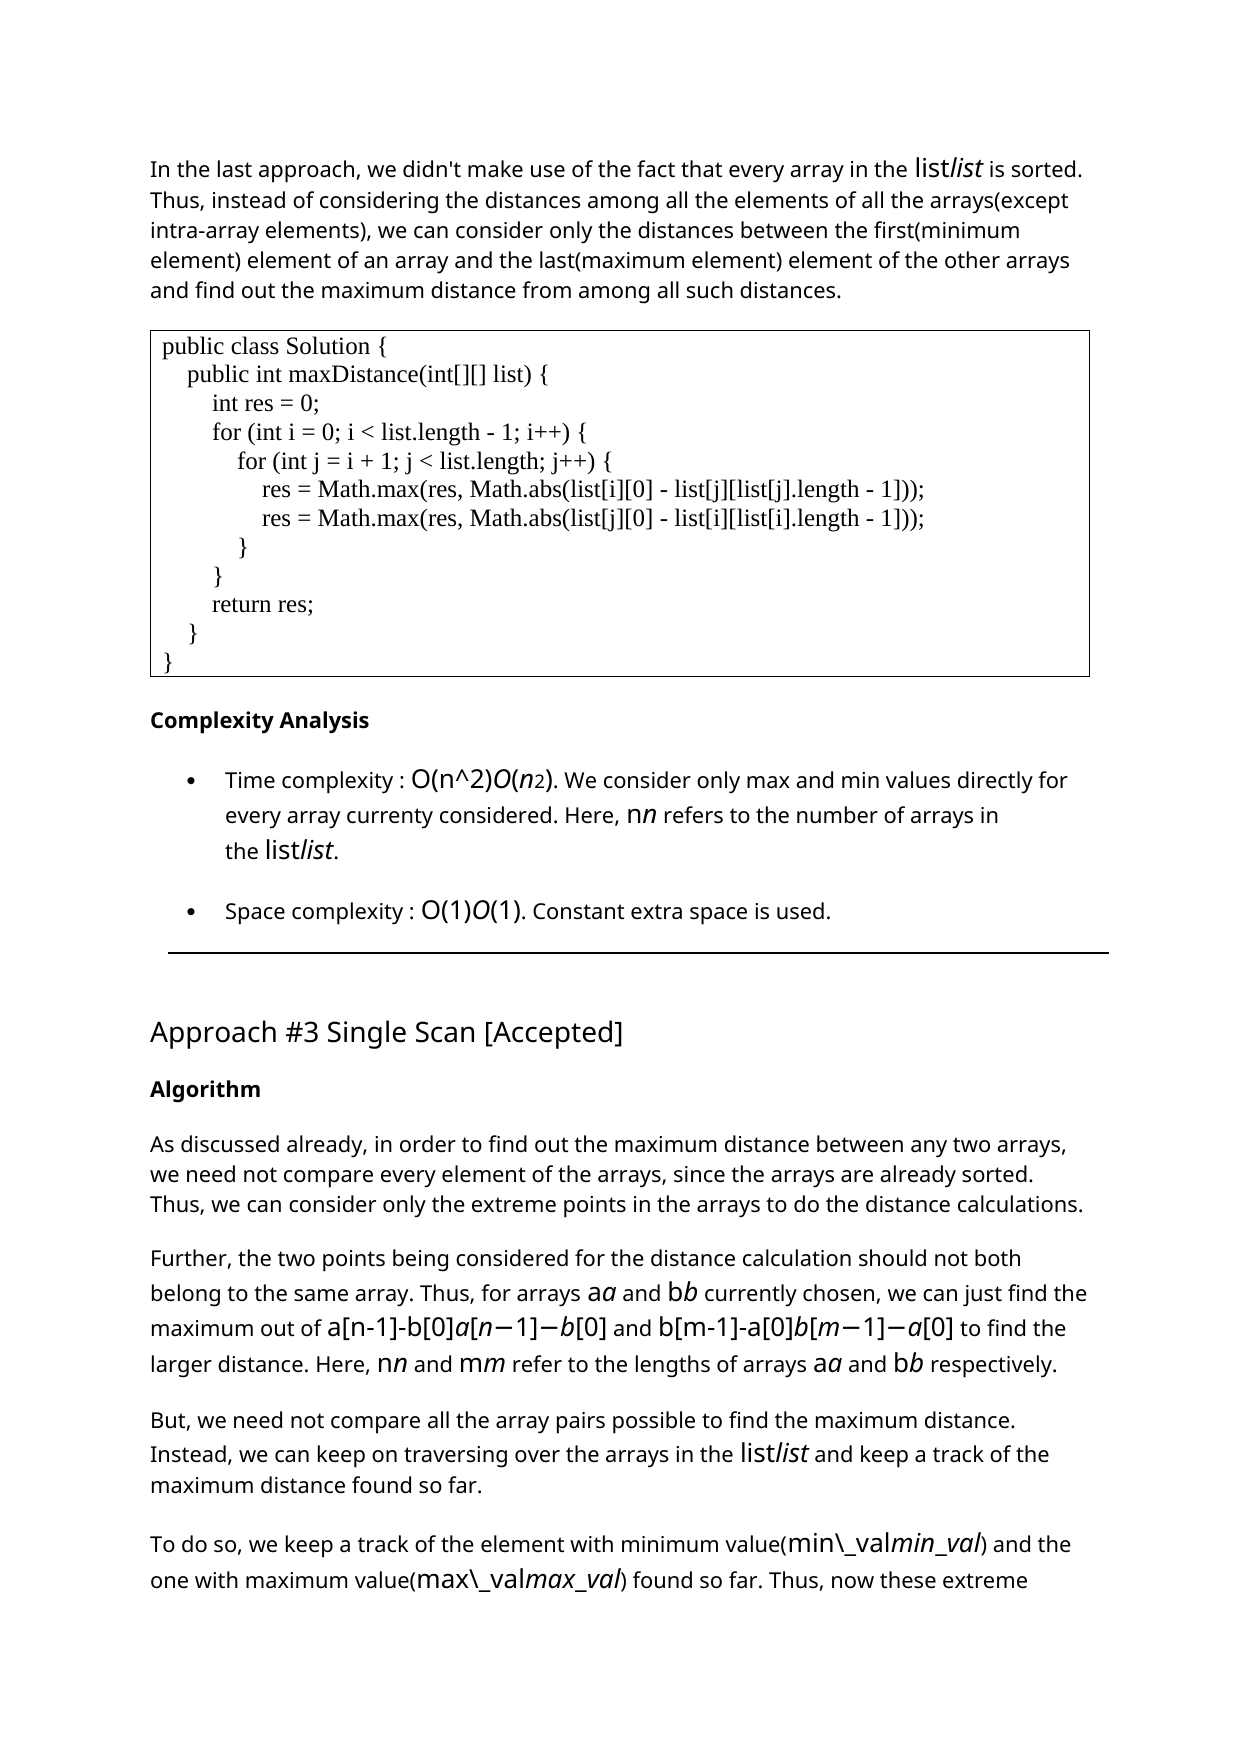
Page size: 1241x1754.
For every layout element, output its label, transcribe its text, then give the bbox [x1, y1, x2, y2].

text Further, the two points being considered for the distance calculation should not both belong to the same array. Thus, for arrays aa and bb currently chosen, we can just find the maximum out of a[n-1]-b[0]a[n−1]−b[0] and b[m-1]-a[0]b[m−1]−a[0] to find the larger distance. Here, nn and mm refer to the lengths of arrays aa and bb respectively. [150, 1243, 1090, 1380]
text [150, 1525, 1090, 1596]
table_header public class Solution { public int maxDistance(int[][] list) { int res = 0; for (int i = 0; i < list.length - 1; i++) { for (int j = i + 1; j < list.length; j++) { res = Math.max(res, Math.abs(list[i][0] - list[j][list[j].length - 1])); res = Math.max(res, Math.abs(list[j][0] - list[i][list[i].length - 1])); } } return res; } } [151, 331, 1089, 676]
text Algorithm [150, 1074, 1090, 1104]
list Time complexity : O(n^2)O(n2). We consider only max and min values directly for every array currenty considered. Here, nn refers to the number of arrays in the listlist. [187, 760, 1090, 867]
text Approach #3 Single Scan [Accepted] [150, 1012, 1090, 1051]
text As discussed already, in order to find out the maximum distance between any two arrays, we need not compare every element of the arrays, since the arrays are already sorted. Thus, we can consider only the extreme points in the arrays to do the distance calculations. [150, 1129, 1090, 1218]
text Complexity Analysis [150, 706, 1090, 735]
text In the last approach, we didn't make use of the fact that every array in the listlist is sorted. Thus, instead of considering the distances among all the elements of all the arrays(except intra-array elements), we can consider only the distances between the first(minimum element) element of an array and the last(maximum element) element of the other arrays and find out the maximum distance from among all such distances. [150, 150, 1090, 305]
list Space complexity : O(1)O(1). Constant extra space is used. [187, 892, 1090, 927]
text But, we need not compare all the array pairs possible to find the maximum distance. Instead, we can keep on traversing over the arrays in the listlist and keep a track of the maximum distance found so far. [150, 1405, 1090, 1500]
